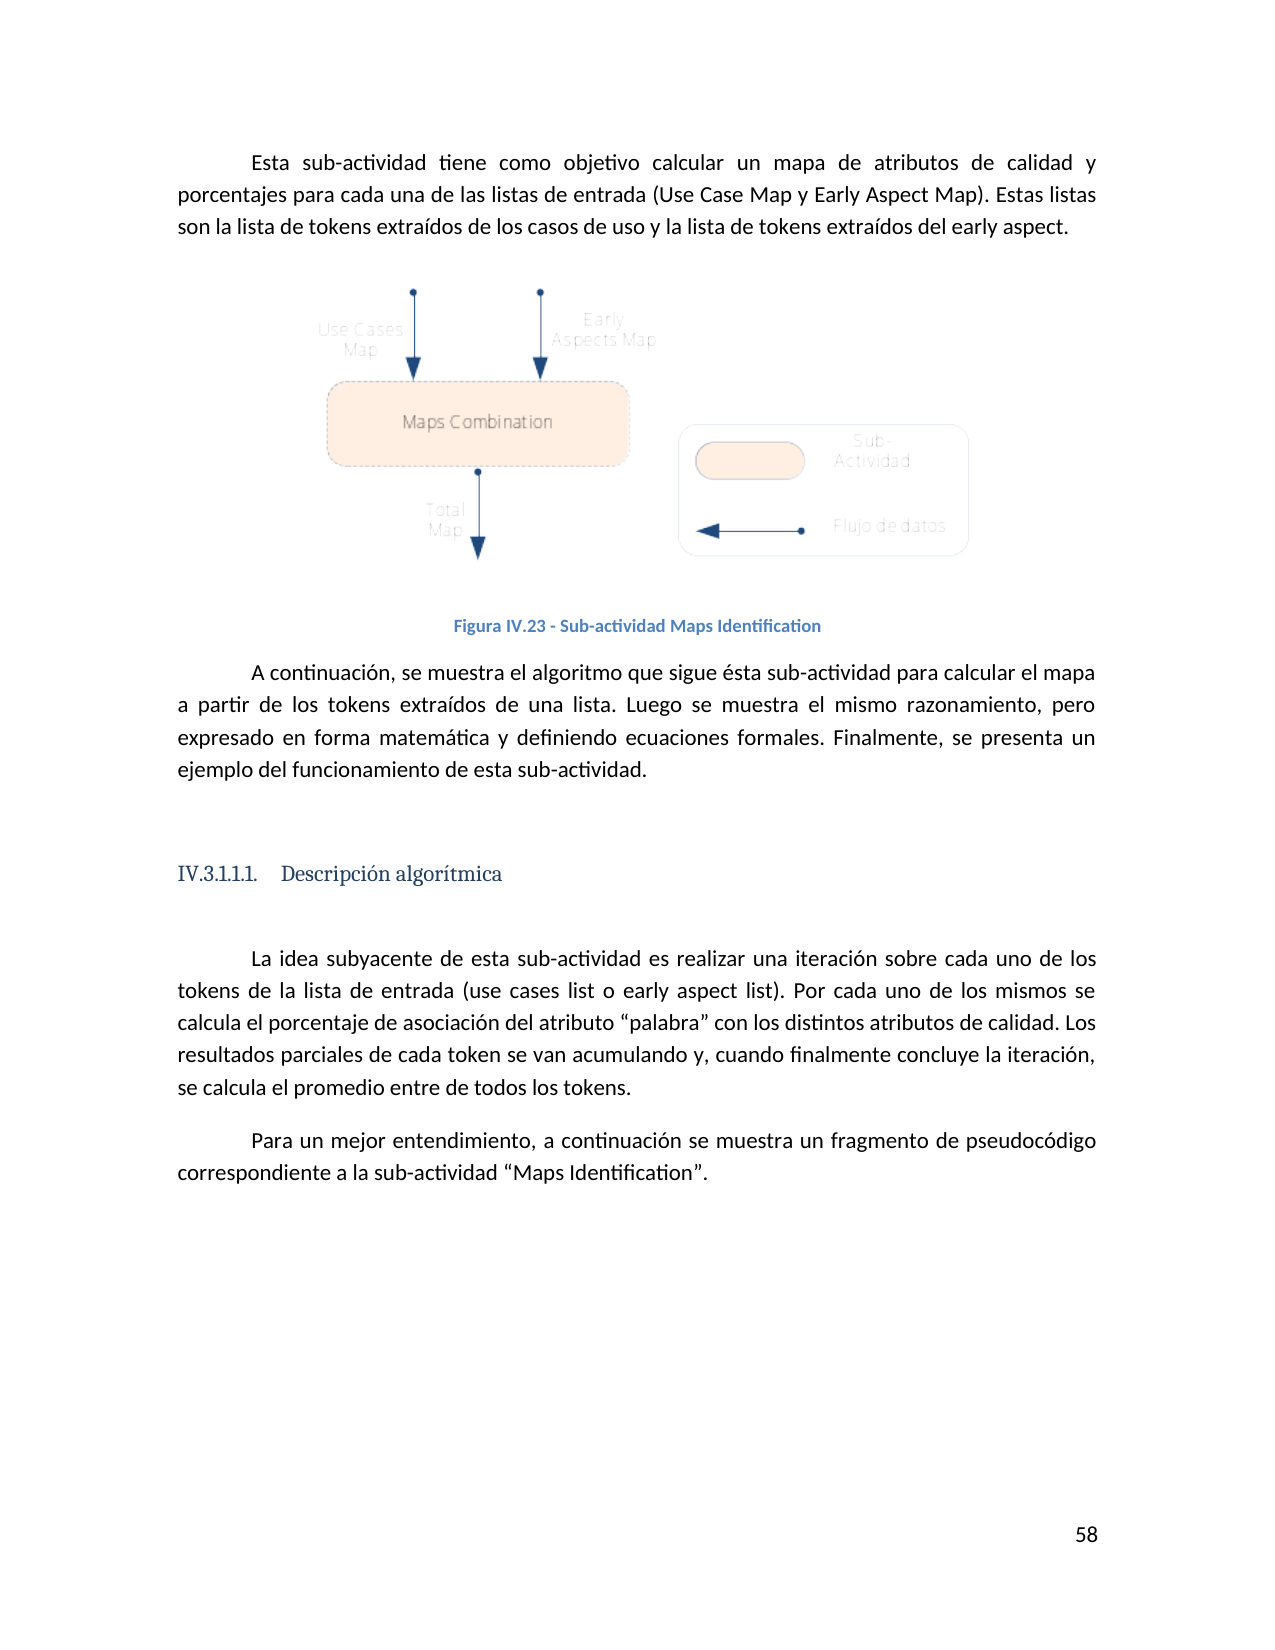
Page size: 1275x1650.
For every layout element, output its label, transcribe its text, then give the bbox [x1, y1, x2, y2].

subtitle Descripción algorítmica [177, 861, 1098, 887]
text Para un mejor entendimiento, a continuación se muestra un fragmento de pseudocódigo correspondiente a la sub-actividad “Maps Identification”. [177, 1126, 1098, 1186]
text A continuación, se muestra el algoritmo que sigue ésta sub-actividad para calcular el mapa a partir de los tokens extraídos de una lista. Luego se muestra el mismo razonamiento, pero expresado en forma matemática y definiendo ecuaciones formales. Finalmente, se presenta un ejemplo del funcionamiento de esta sub-actividad. [177, 658, 1098, 783]
text Esta sub-actividad tiene como objetivo calcular un mapa de atributos de calidad y porcentajes para cada una de las listas de entrada (Use Case Map y Early Aspect Map). Estas listas son la lista de tokens extraídos de los casos de uso y la lista de tokens extraídos del early aspect. [177, 148, 1098, 240]
text La idea subyacente de esta sub-actividad es realizar una iteración sobre cada uno de los tokens de la lista de entrada (use cases list o early aspect list). Por cada uno de los mismos se calcula el porcentaje de asociación del atributo “palabra” con los distintos atributos de calidad. Los resultados parciales de cada token se van acumulando y, cuando finalmente concluye la iteración, se calcula el promedio entre de todos los tokens. [177, 944, 1098, 1101]
